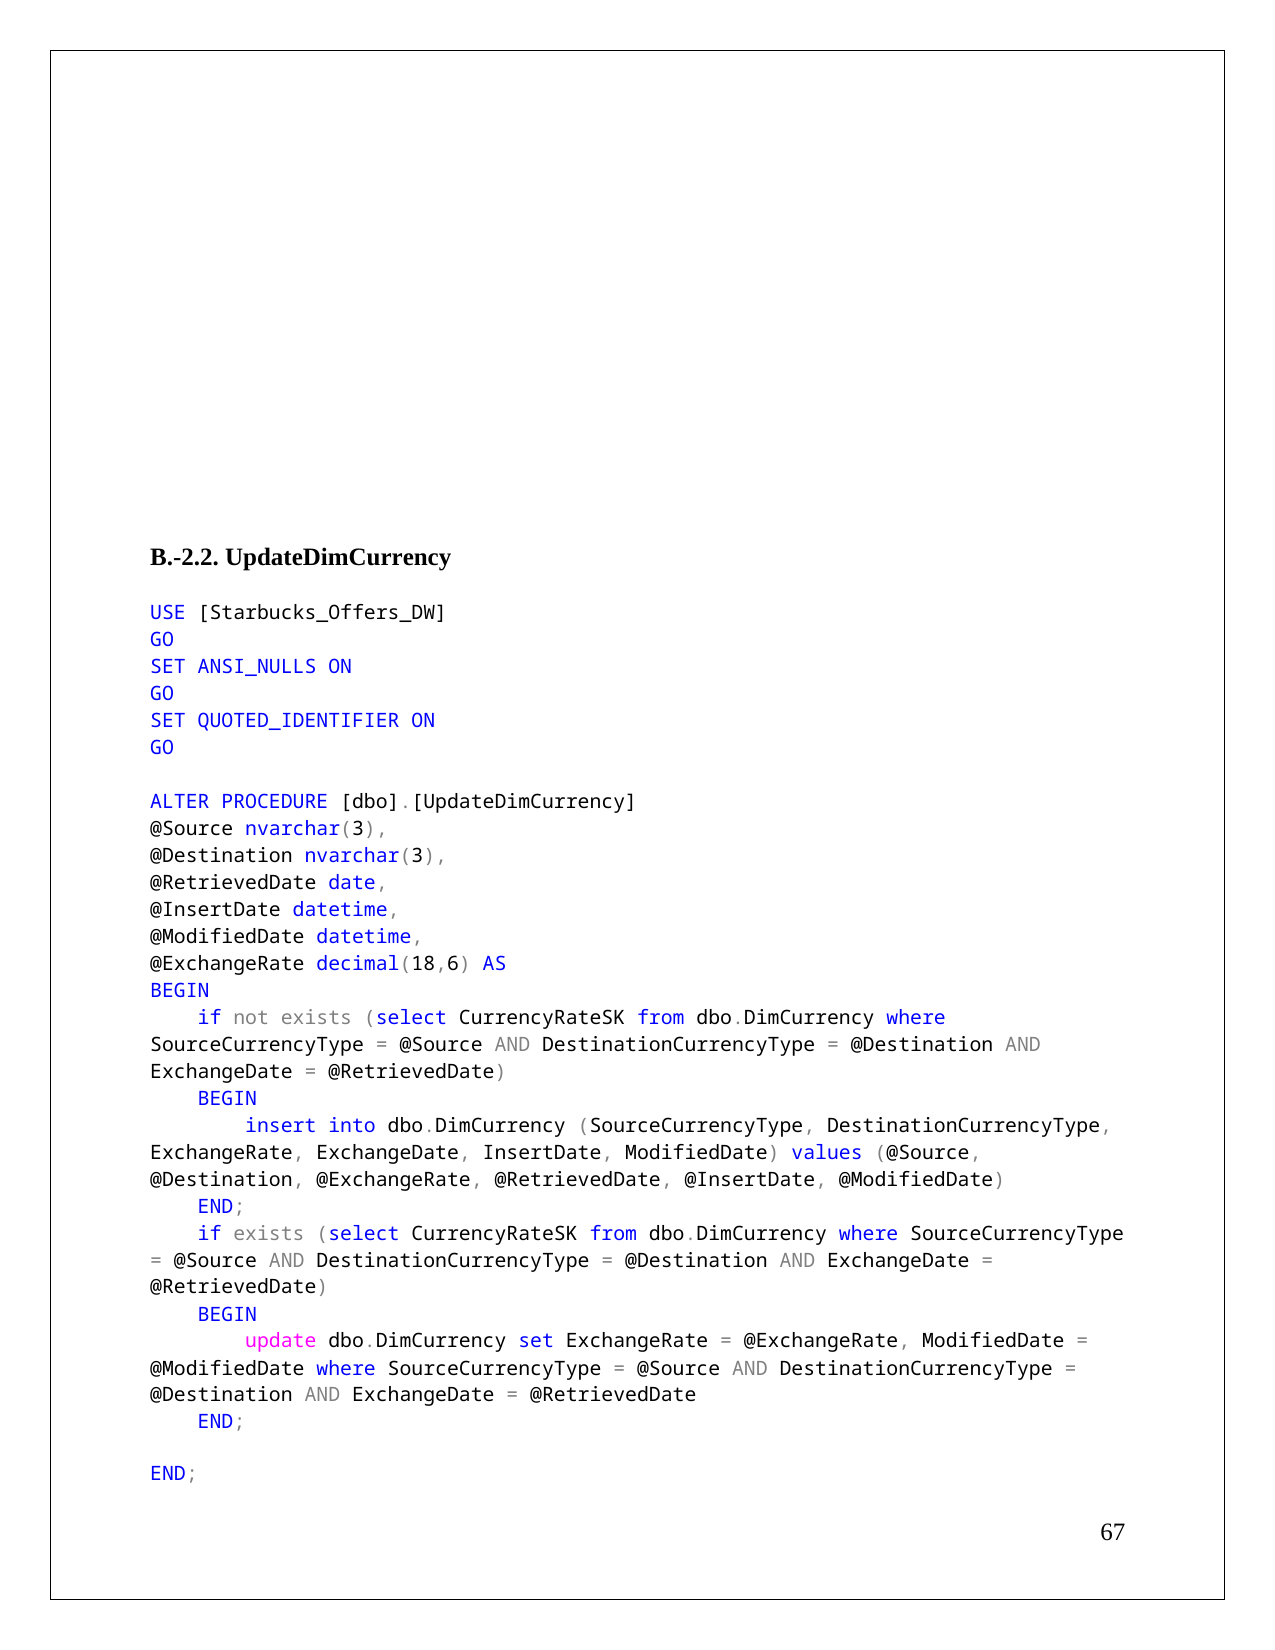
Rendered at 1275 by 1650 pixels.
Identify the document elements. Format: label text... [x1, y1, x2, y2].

text @RetrievedDate date, [150, 868, 1125, 895]
text ALTER PROCEDURE [dbo].[UpdateDimCurrency] [150, 787, 1125, 814]
text @InsertDate datetime, [150, 895, 1125, 922]
text END; [150, 1408, 1125, 1435]
text @ExchangeRate decimal(18,6) AS [150, 949, 1125, 976]
text END; [150, 1192, 1125, 1219]
text BEGIN [150, 1300, 1125, 1327]
text BEGIN [150, 976, 1125, 1003]
text SET ANSI_NULLS ON [150, 652, 1125, 679]
text update dbo.DimCurrency set ExchangeRate = @ExchangeRate, ModifiedDate = @ModifiedDate where SourceCurrencyType = @Source AND DestinationCurrencyType = @Destination AND ExchangeDate = @RetrievedDate [150, 1327, 1125, 1408]
text END; [150, 1460, 1125, 1487]
text if not exists (select CurrencyRateSK from dbo.DimCurrency where SourceCurrencyType = @Source AND DestinationCurrencyType = @Destination AND ExchangeDate = @RetrievedDate) [150, 1003, 1125, 1084]
text SET QUOTED_IDENTIFIER ON [150, 706, 1125, 733]
text GO [150, 733, 1125, 760]
text insert into dbo.DimCurrency (SourceCurrencyType, DestinationCurrencyType, ExchangeRate, ExchangeDate, InsertDate, ModifiedDate) values (@Source, @Destination, @ExchangeRate, @RetrievedDate, @InsertDate, @ModifiedDate) [150, 1111, 1125, 1192]
text GO [150, 625, 1125, 652]
text if exists (select CurrencyRateSK from dbo.DimCurrency where SourceCurrencyType = @Source AND DestinationCurrencyType = @Destination AND ExchangeDate = @RetrievedDate) [150, 1219, 1125, 1300]
text BEGIN [150, 1084, 1125, 1111]
text @Source nvarchar(3), [150, 814, 1125, 841]
text @ModifiedDate datetime, [150, 922, 1125, 949]
text B.-2.2. UpdateDimCurrency [150, 542, 1125, 571]
text @Destination nvarchar(3), [150, 841, 1125, 868]
text GO [150, 679, 1125, 706]
text USE [Starbucks_Offers_DW] [150, 598, 1125, 625]
